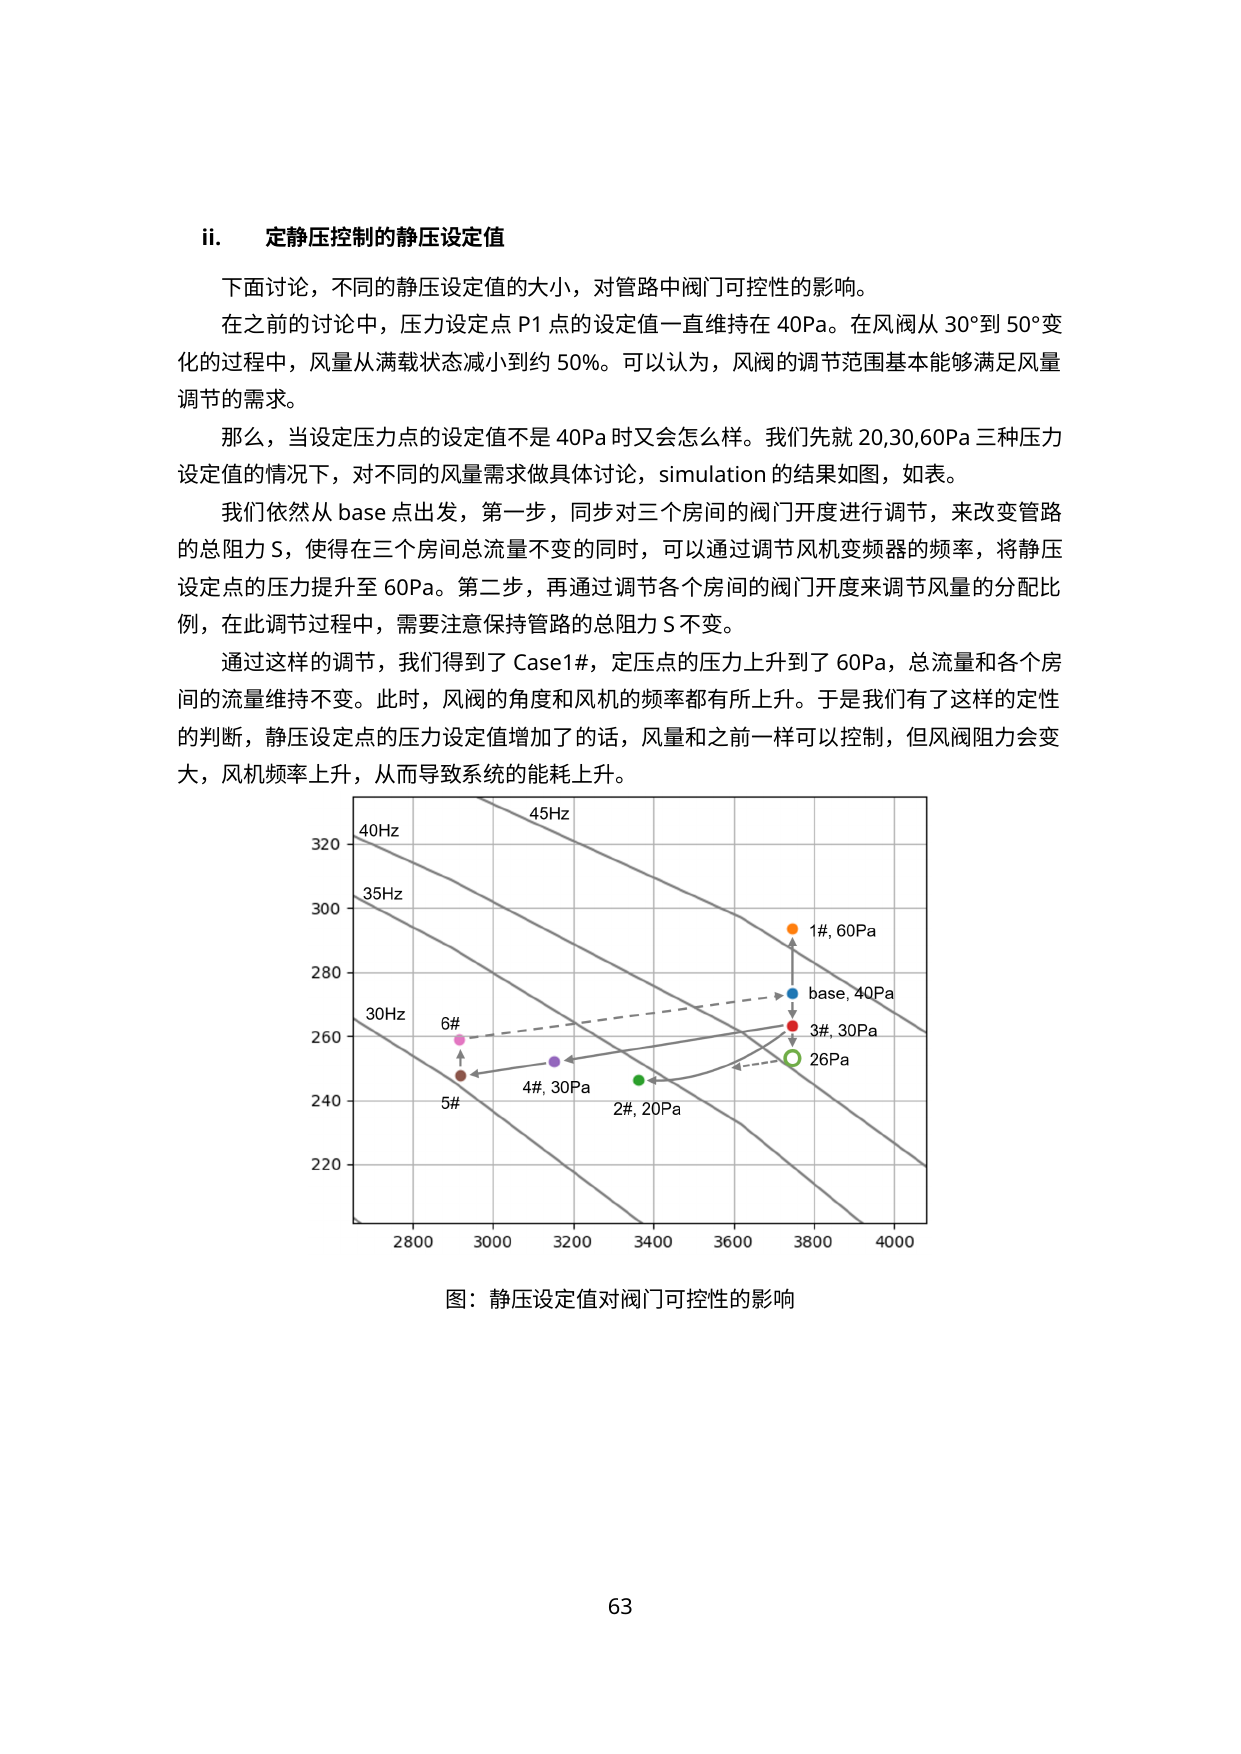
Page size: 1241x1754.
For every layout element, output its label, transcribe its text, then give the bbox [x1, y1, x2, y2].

text 图：静压设定值对阀门可控性的影响 [177, 1279, 1063, 1317]
text 下面讨论，不同的静压设定值的大小，对管路中阀门可控性的影响。 [177, 267, 1063, 304]
picture [307, 791, 933, 1255]
text 在之前的讨论中，压力设定点P1点的设定值一直维持在40Pa。在风阀从30°到50°变化的过程中，风量从满载状态减小到约50%。可以认为，风阀的调节范围基本能够满足风量调节的需求。 [177, 304, 1063, 417]
subtitle 定静压控制的静压设定值 [221, 217, 1063, 254]
text 那么，当设定压力点的设定值不是40Pa时又会怎么样。我们先就20,30,60Pa三种压力设定值的情况下，对不同的风量需求做具体讨论，simulation的结果如图，如表。 [177, 417, 1063, 492]
text 通过这样的调节，我们得到了Case1#，定压点的压力上升到了60Pa，总流量和各个房间的流量维持不变。此时，风阀的角度和风机的频率都有所上升。于是我们有了这样的定性的判断，静压设定点的压力设定值增加了的话，风量和之前一样可以控制，但风阀阻力会变大，风机频率上升，从而导致系统的能耗上升。 [177, 642, 1063, 792]
text 我们依然从base点出发，第一步，同步对三个房间的阀门开度进行调节，来改变管路的总阻力S，使得在三个房间总流量不变的同时，可以通过调节风机变频器的频率，将静压设定点的压力提升至60Pa。第二步，再通过调节各个房间的阀门开度来调节风量的分配比例，在此调节过程中，需要注意保持管路的总阻力S不变。 [177, 492, 1063, 642]
